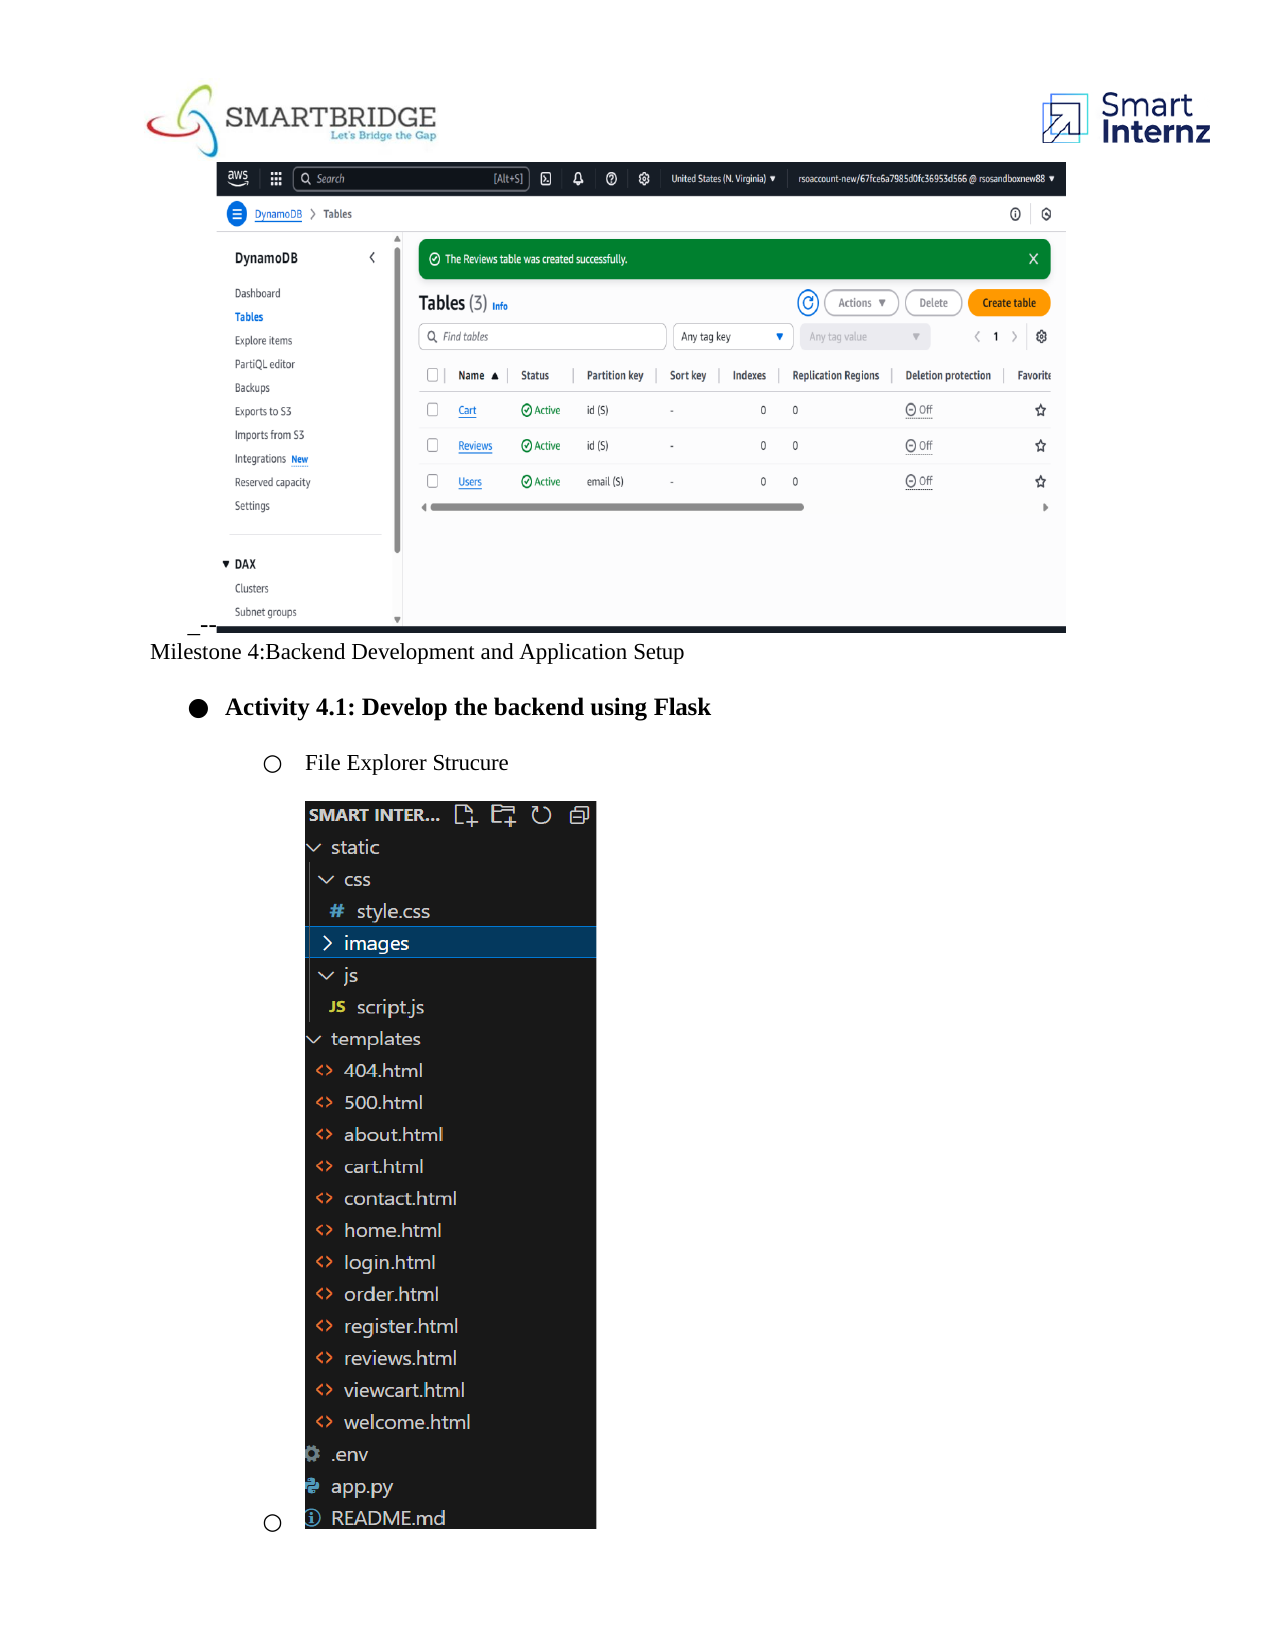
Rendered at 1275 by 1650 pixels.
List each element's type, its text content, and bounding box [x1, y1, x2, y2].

subtitle Activity 4.1: Develop the backend using Flask [187, 688, 1204, 722]
list File Explorer Strucure [262, 746, 1204, 777]
text Milestone 4:Backend Development and Application Setup [150, 638, 1204, 664]
picture [305, 801, 597, 1529]
picture [1037, 92, 1214, 143]
picture [143, 78, 439, 161]
picture [216, 162, 1066, 633]
